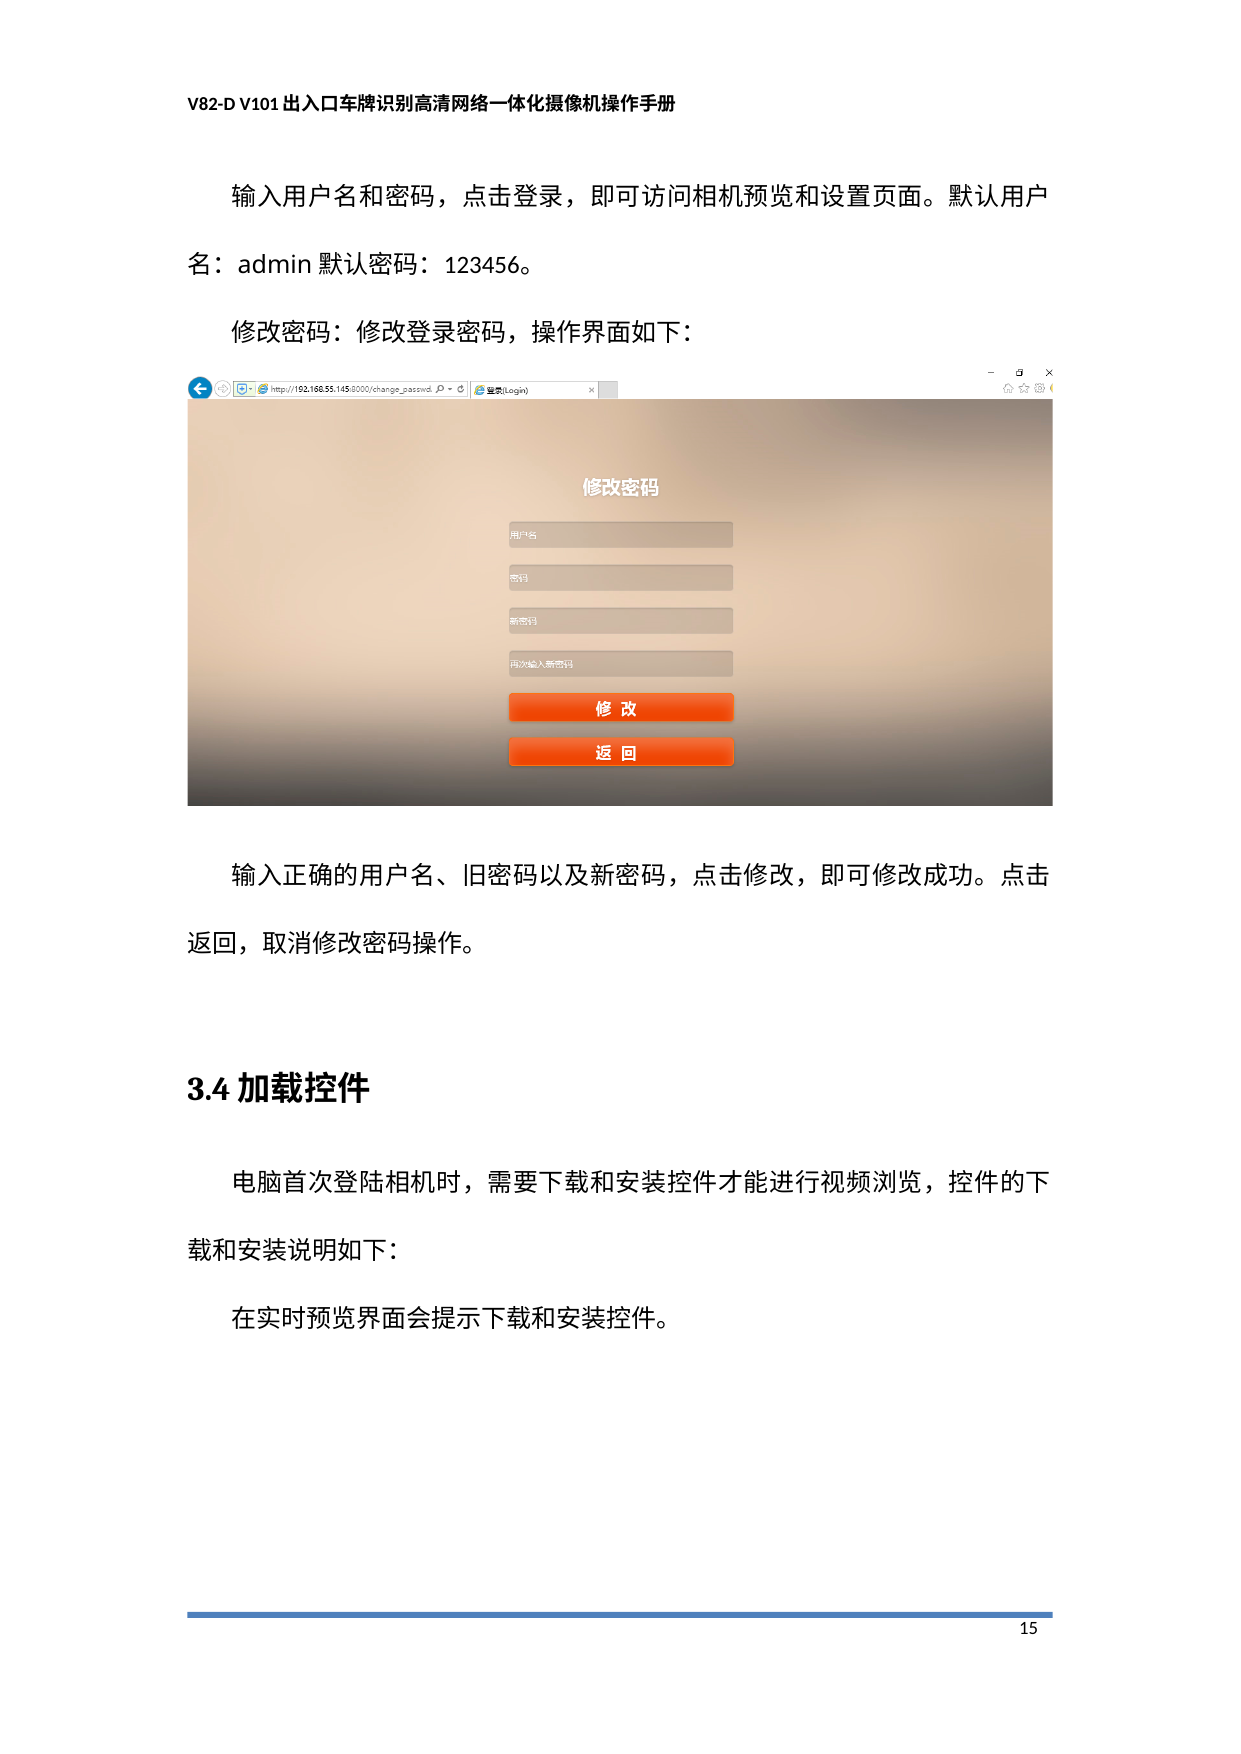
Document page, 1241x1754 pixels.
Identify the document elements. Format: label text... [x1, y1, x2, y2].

text 在实时预览界面会提示下载和安装控件。 [187, 1282, 1053, 1350]
text 输入正确的用户名、旧密码以及新密码，点击修改，即可修改成功。点击返回，取消修改密码操作。 [187, 839, 1053, 975]
text 修改密码：修改登录密码，操作界面如下： [187, 296, 1053, 364]
picture [187, 364, 1053, 806]
text 电脑首次登陆相机时，需要下载和安装控件才能进行视频浏览，控件的下载和安装说明如下： [187, 1147, 1053, 1282]
subtitle 3.4加载控件 [187, 1052, 1053, 1119]
text 输入用户名和密码，点击登录，即可访问相机预览和设置页面。默认用户名：admin 默认密码：123456。 [187, 160, 1053, 296]
